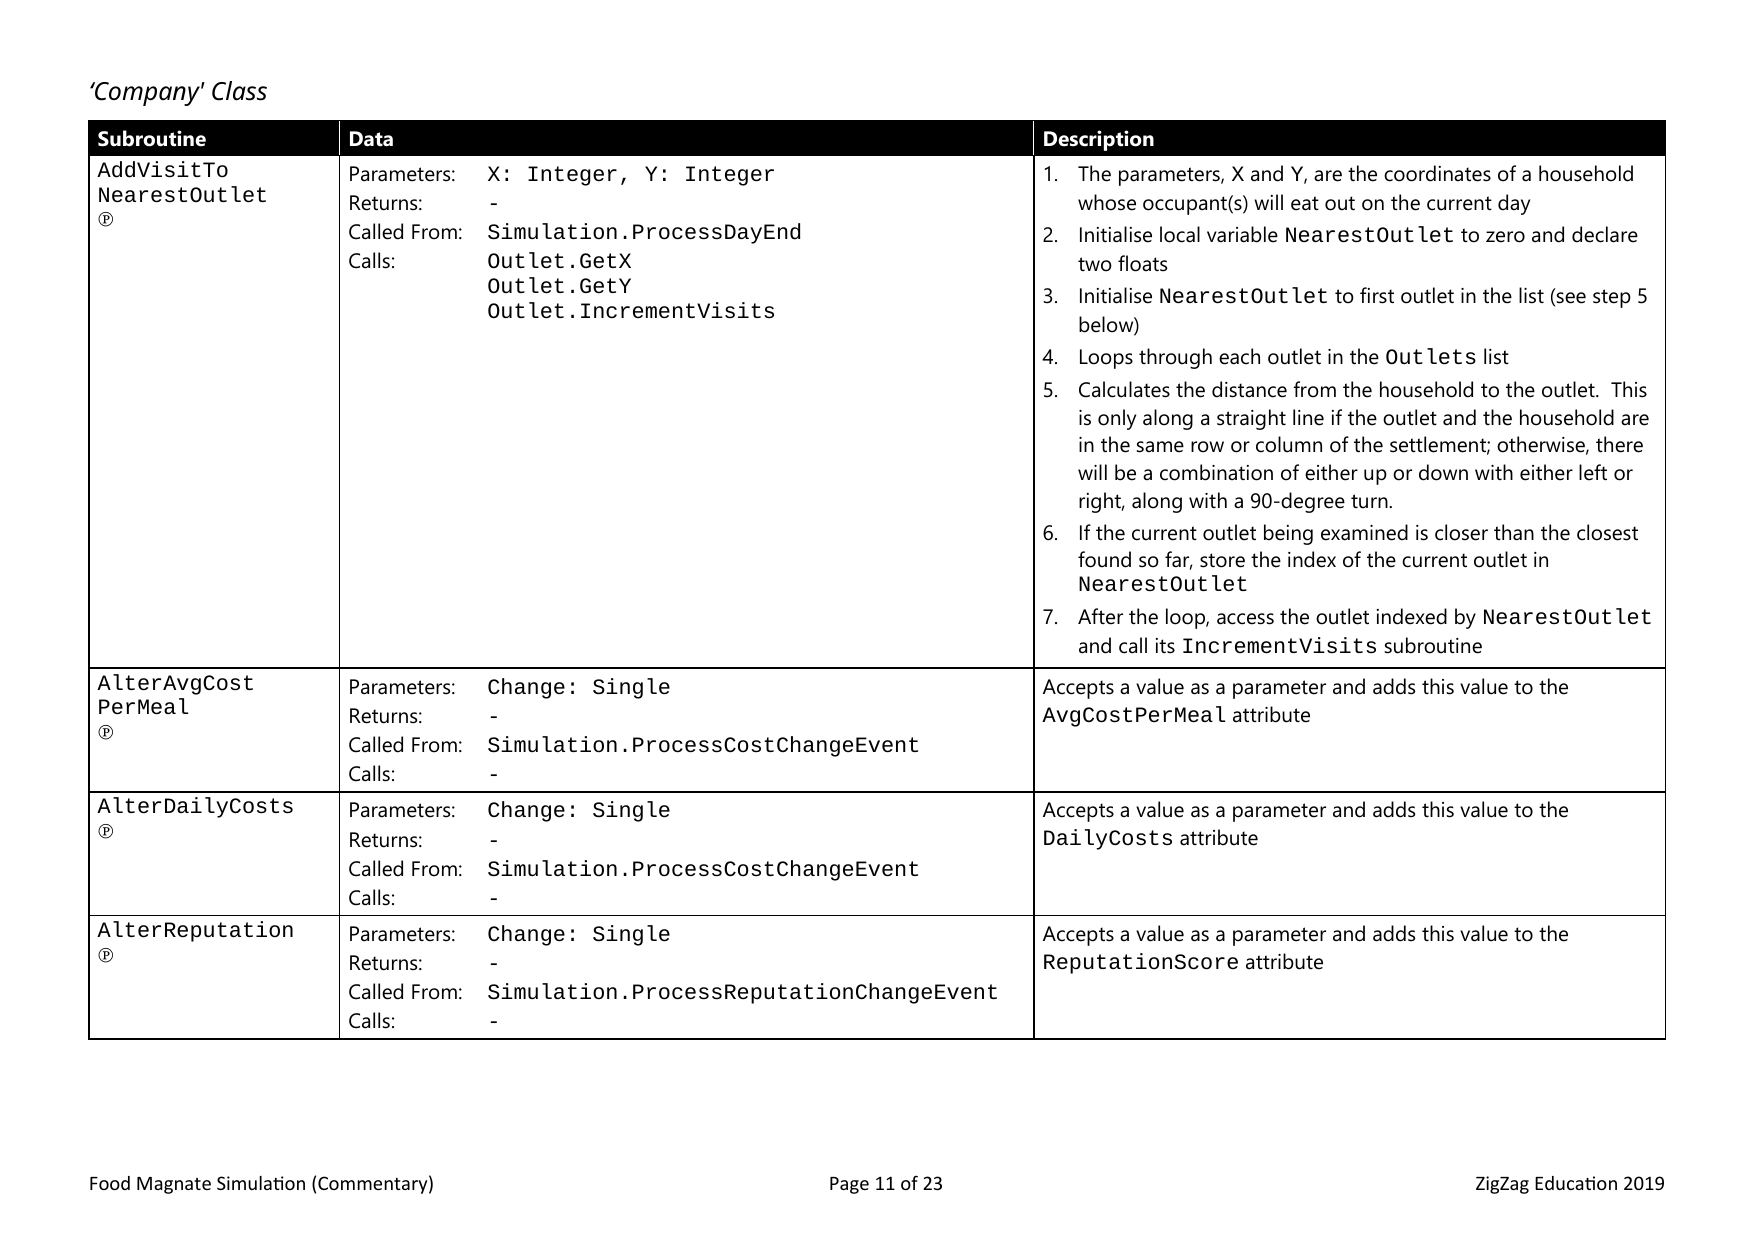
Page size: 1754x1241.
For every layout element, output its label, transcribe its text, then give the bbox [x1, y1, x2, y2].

table_cell Parameters: Change: Single Returns: - Called From: Simulation.ProcessCostChangeEvent Calls: - [340, 793, 1033, 914]
table_cell AlterReputation Ⓟ [90, 916, 339, 1038]
table_cell AddVisitTo NearestOutlet Ⓟ [90, 156, 339, 667]
table_header Description [1034, 121, 1665, 155]
table_cell Parameters: X: Integer, Y: Integer Returns: - Called From: Simulation.ProcessDayEnd Calls: Outlet.GetX Outlet.GetY Outlet.IncrementVisits [340, 156, 1033, 667]
table_cell Accepts a value as a parameter and adds this value to the AvgCostPerMeal attribute [1035, 669, 1665, 791]
table_cell AlterAvgCost PerMeal Ⓟ [90, 669, 339, 791]
table_header Subroutine [89, 121, 339, 155]
table_cell AlterDailyCosts Ⓟ [90, 793, 339, 914]
table_cell Parameters: Change: Single Returns: - Called From: Simulation.ProcessCostChangeEvent Calls: - [340, 669, 1033, 791]
table_cell Accepts a value as a parameter and adds this value to the DailyCosts attribute [1035, 793, 1665, 914]
table_cell 1. The parameters, X and Y, are the coordinates of a household whose occupant(s) will eat out on the current day 2. Initialise local variable NearestOutlet to zero and declare two floats 3. Initialise NearestOutlet to first outlet in the list (see step 5 below) 4. Loops through each outlet in the Outlets list 5. Calculates the distance from the household to the outlet. This is only along a straight line if the outlet and the household are in the same row or column of the settlement; otherwise, there will be a combination of either up or down with either left or right, along with a 90-degree turn. 6. If the current outlet being examined is closer than the closest found so far, store the index of the current outlet in NearestOutlet 7. After the loop, access the outlet indexed by NearestOutlet and call its IncrementVisits subroutine [1035, 156, 1665, 667]
table_cell Accepts a value as a parameter and adds this value to the ReputationScore attribute [1035, 916, 1665, 1038]
subtitle ‘Company' Class [89, 74, 1665, 108]
table_header Data [340, 121, 1033, 155]
table_cell Parameters: Change: Single Returns: - Called From: Simulation.ProcessReputationChangeEvent Calls: - [340, 916, 1033, 1038]
